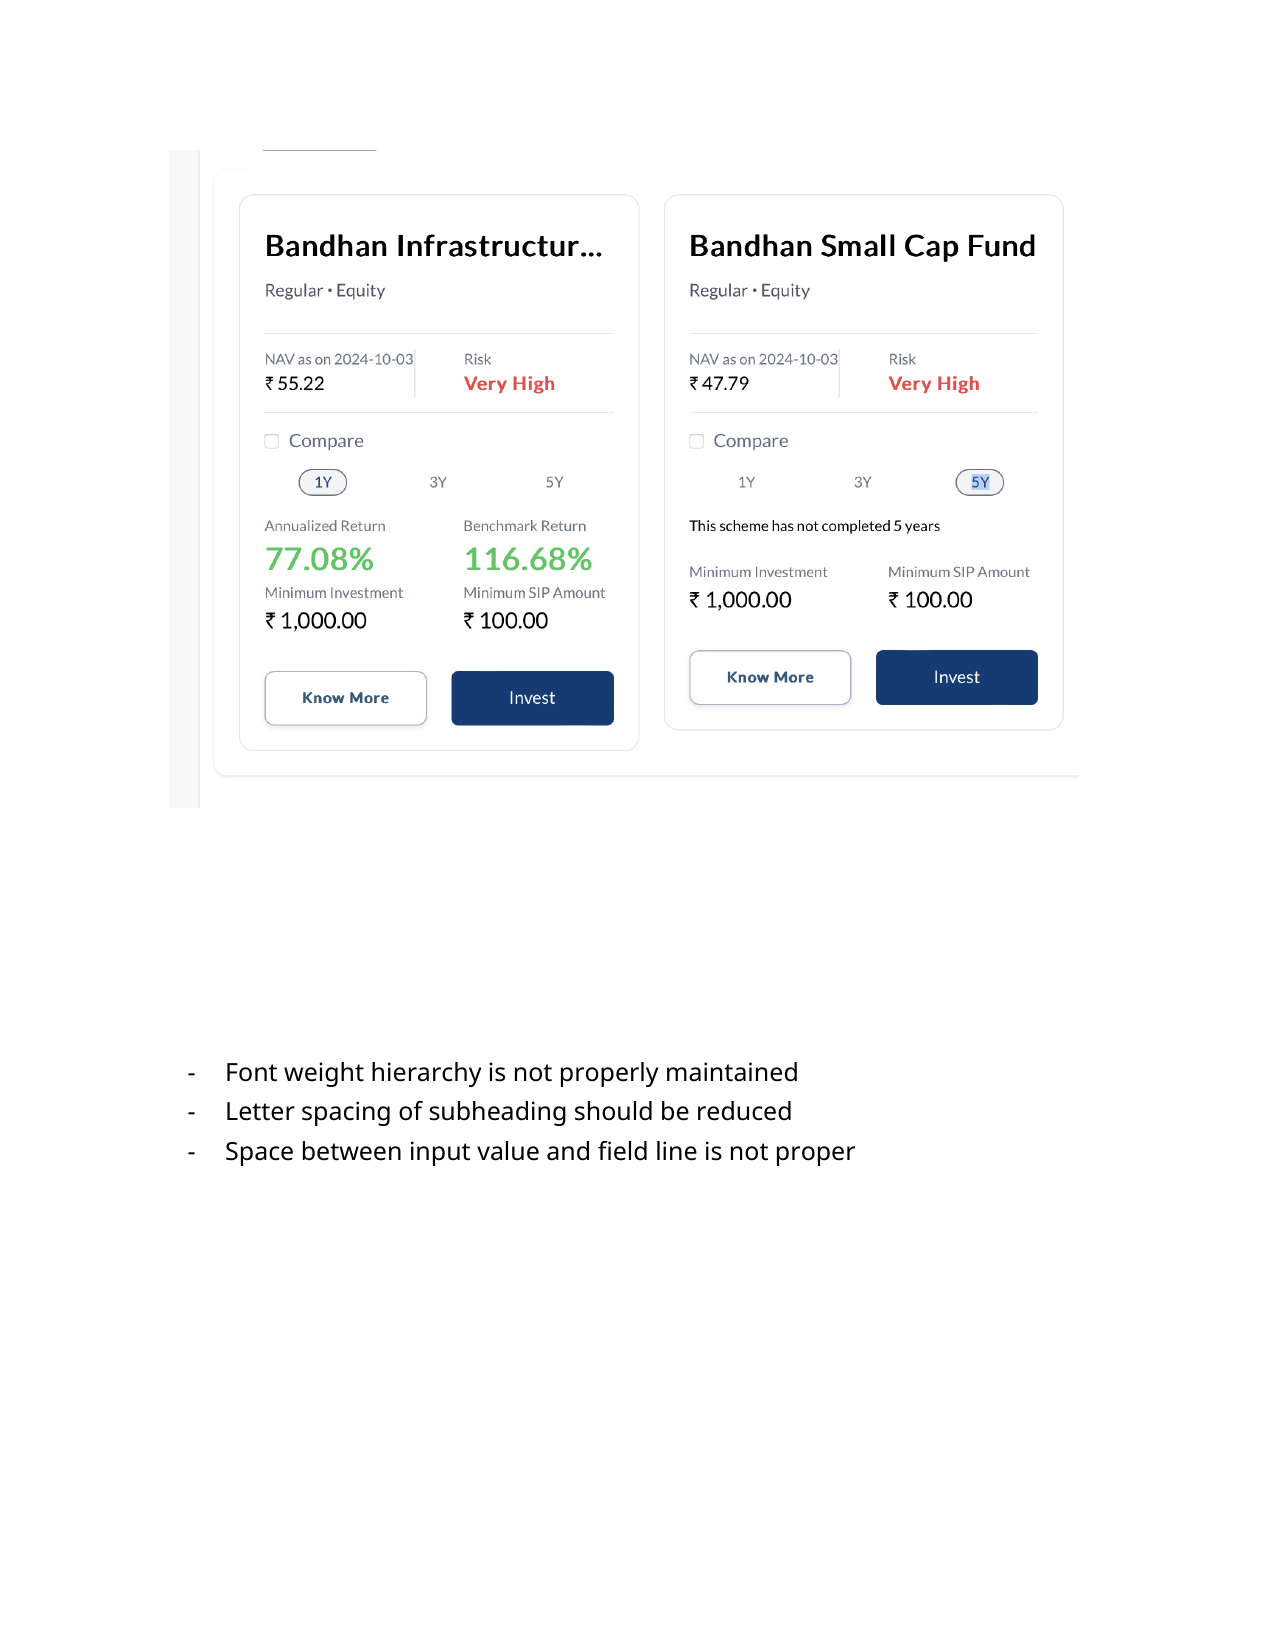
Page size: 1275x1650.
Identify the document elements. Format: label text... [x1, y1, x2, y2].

list Font weight hierarchy is not properly maintained [187, 1054, 1125, 1088]
list Space between input value and field line is not proper [187, 1133, 1125, 1167]
list Letter spacing of subheading should be reduced [187, 1094, 1125, 1128]
